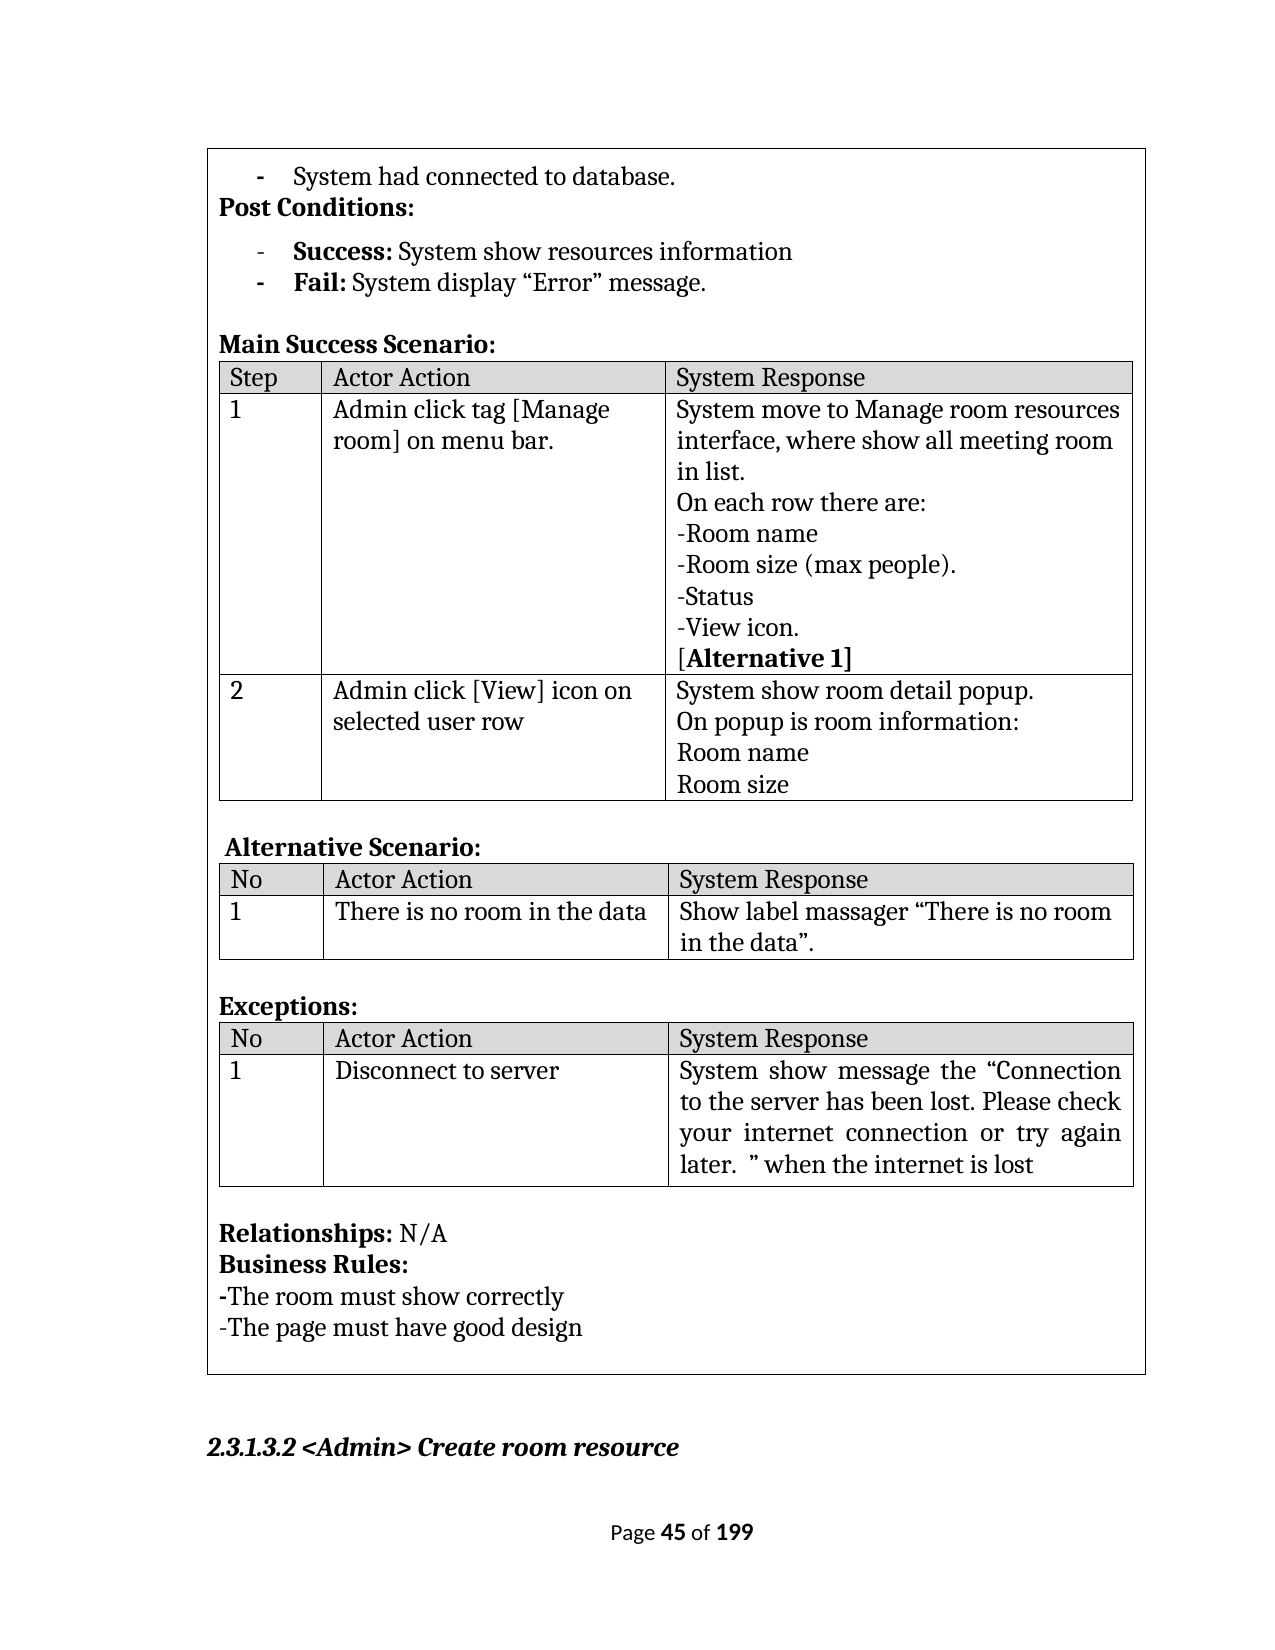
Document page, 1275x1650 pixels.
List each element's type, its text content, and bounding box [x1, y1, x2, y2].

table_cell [208, 149, 1145, 1374]
text 2.3.1.3.2 <Admin> Create room resource [207, 1432, 1157, 1463]
